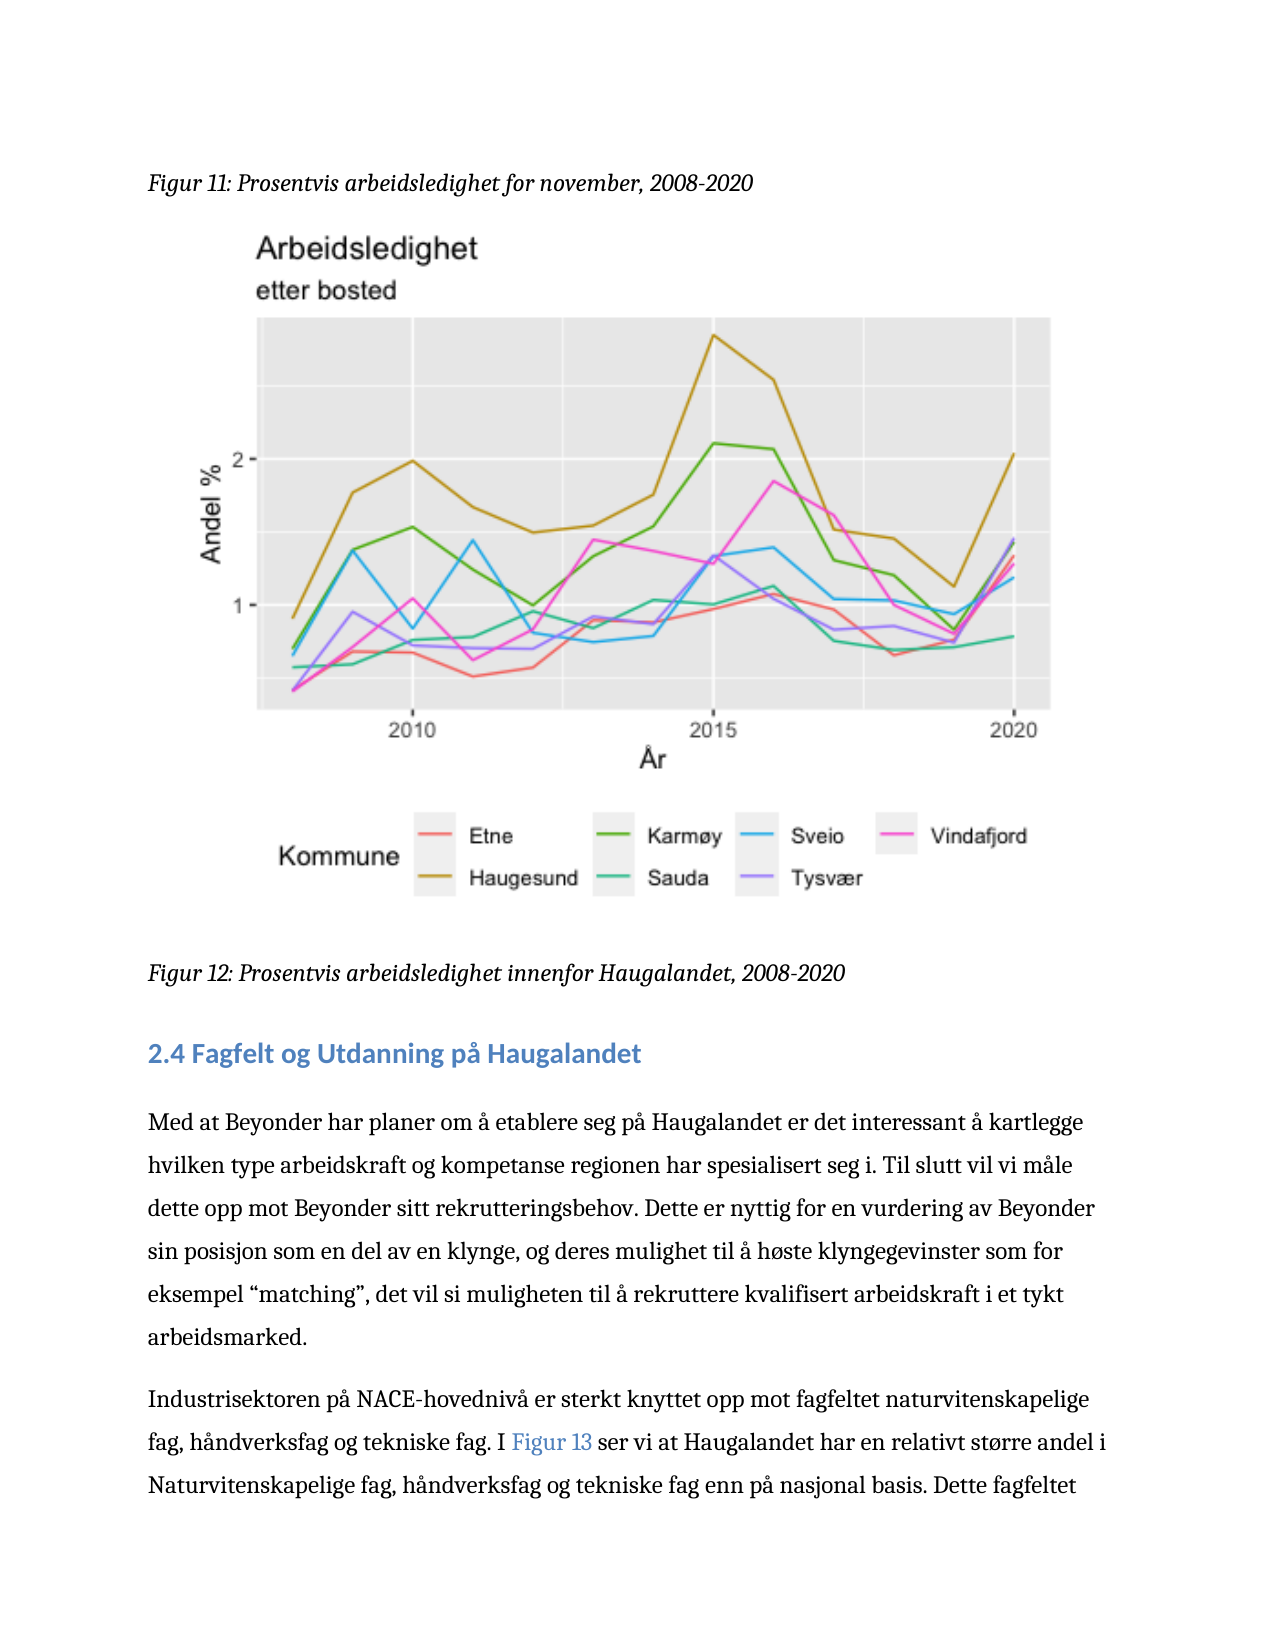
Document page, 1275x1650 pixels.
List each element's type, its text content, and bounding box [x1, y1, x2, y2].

table_cell Figur 12: Prosentvis arbeidsledighet innenfor Haugalandet, 2008-2020 [136, 224, 1116, 1015]
subtitle 2.4 Fagfelt og Utdanning på Haugalandet [148, 1036, 1127, 1071]
picture [188, 223, 1064, 924]
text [148, 1385, 1127, 1500]
text Med at Beyonder har planer om å etablere seg på Haugalandet er det interessant å kartlegge hvilken type arbeidskraft og kompetanse regionen har spesialisert seg i. Til slutt vil vi måle dette opp mot Beyonder sitt rekrutteringsbehov. Dette er nyttig for en vurdering av Beyonder sin posisjon som en del av en klynge, og deres mulighet til å høste klyngegevinster som for eksempel “matching”, det vil si muligheten til å rekruttere kvalifisert arbeidskraft i et tykt arbeidsmarked. [148, 1108, 1127, 1352]
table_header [136, 148, 1116, 224]
